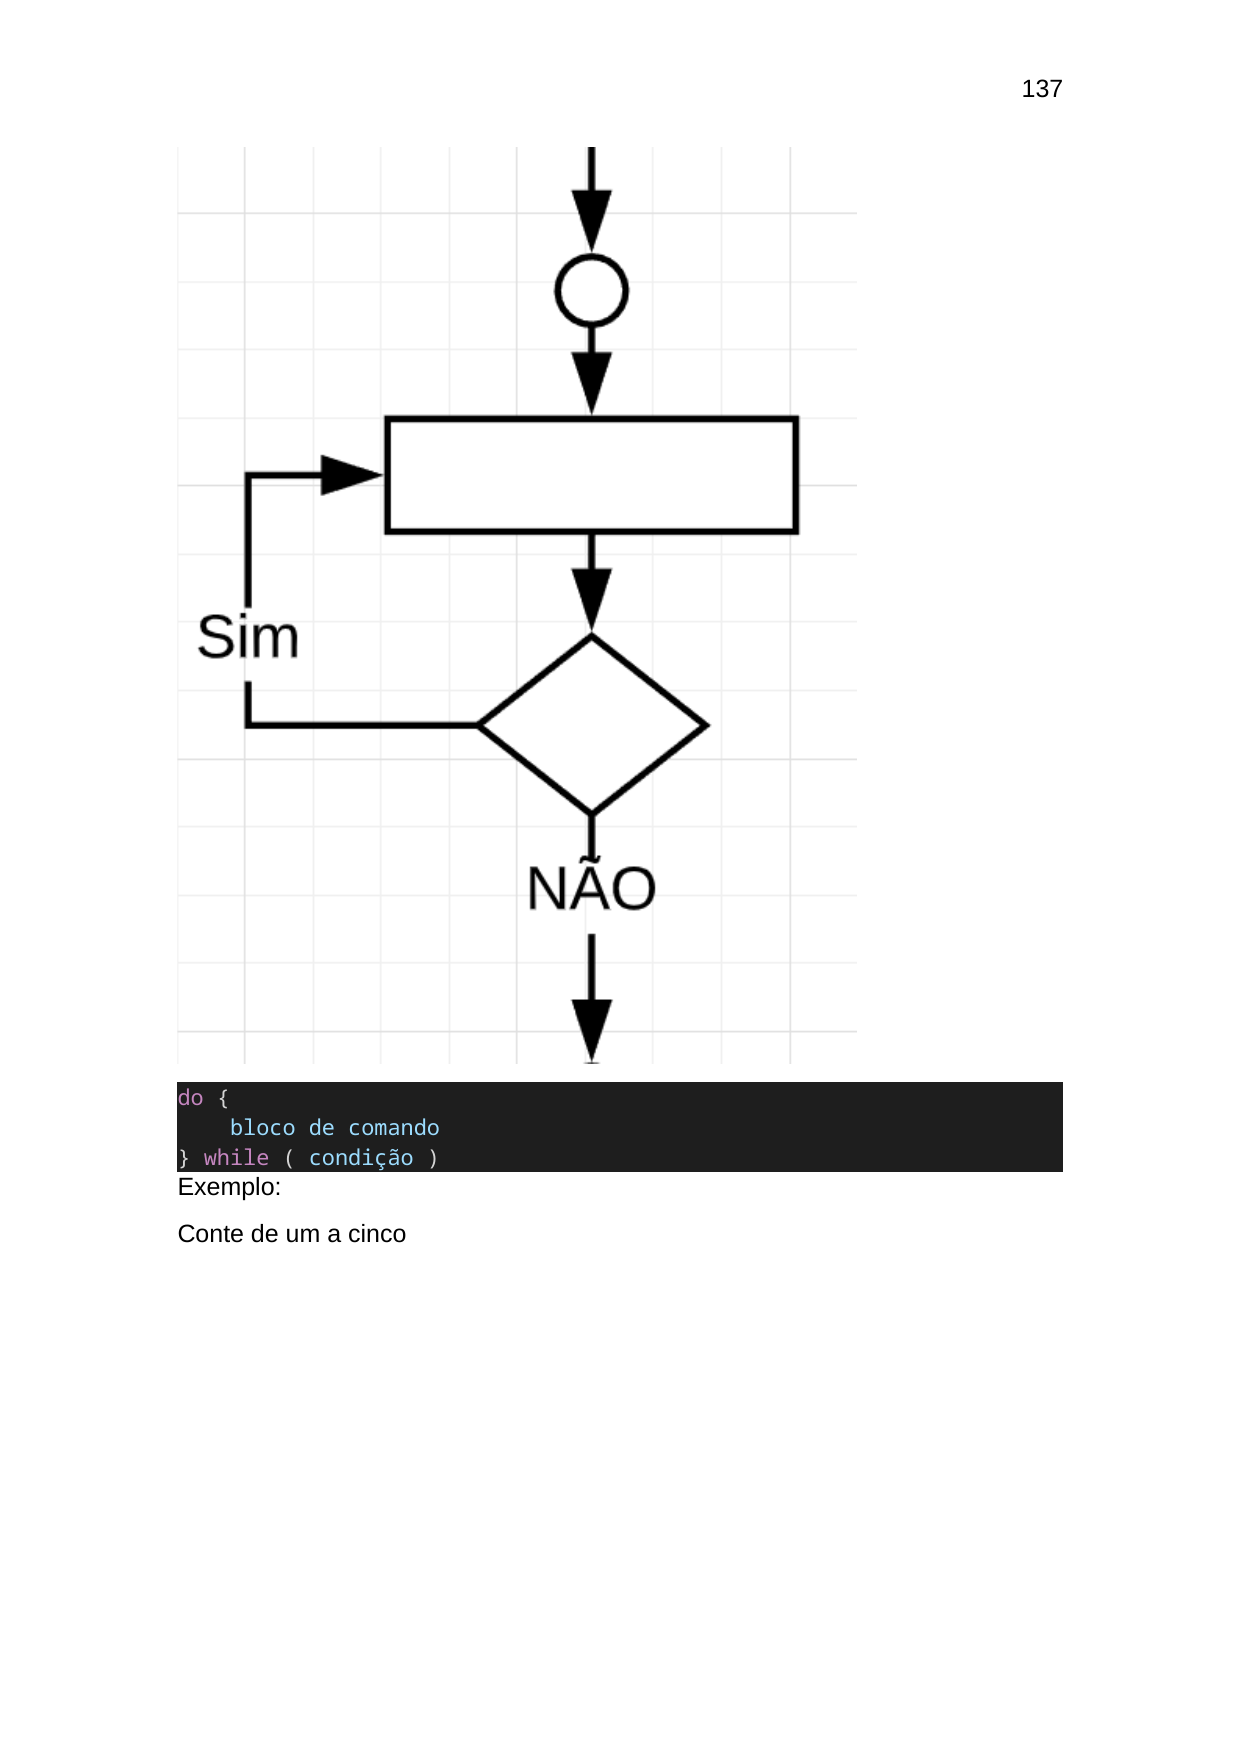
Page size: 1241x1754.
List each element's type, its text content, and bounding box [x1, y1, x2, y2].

text do { [177, 1082, 1063, 1112]
text bloco de comando [177, 1112, 1063, 1142]
text Conte de um a cinco [177, 1219, 1063, 1248]
text } while ( condição ) [177, 1142, 1063, 1172]
text Exemplo: [177, 1172, 1063, 1200]
picture [177, 147, 857, 1064]
